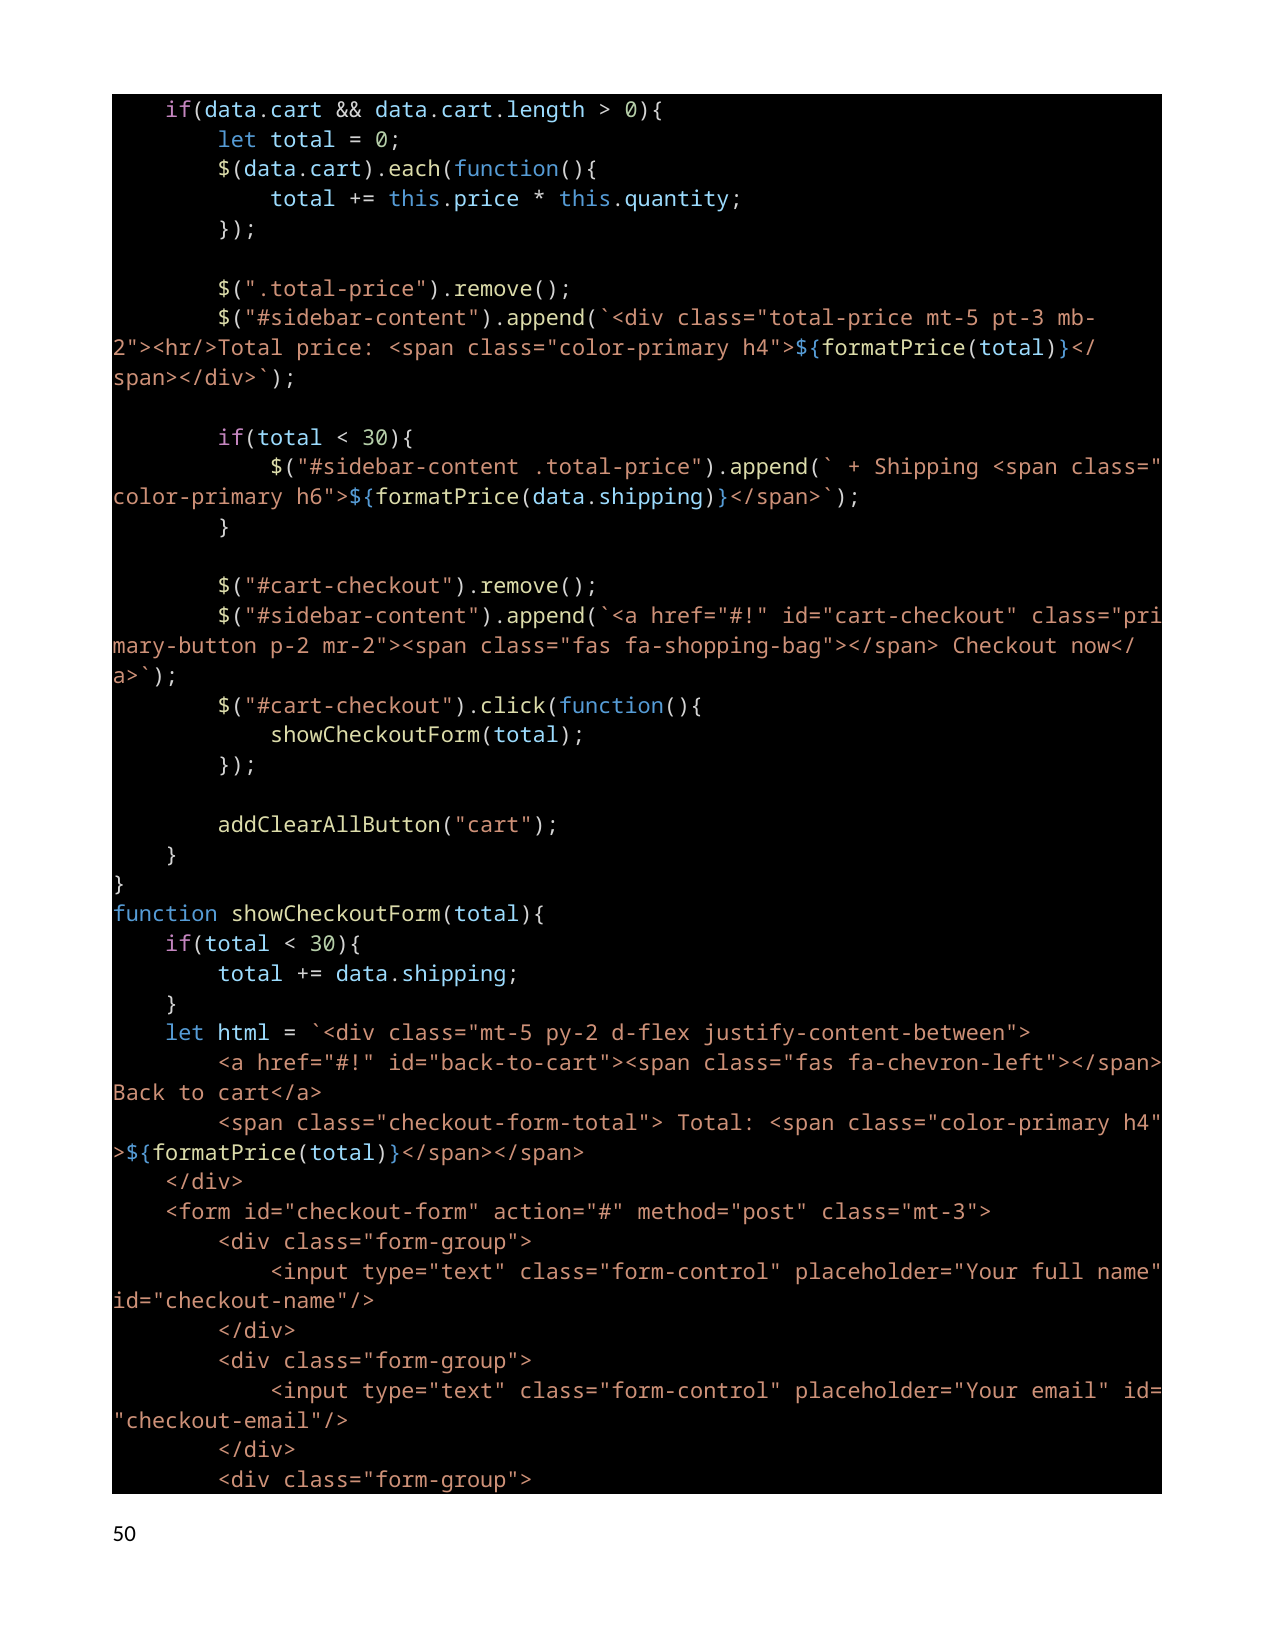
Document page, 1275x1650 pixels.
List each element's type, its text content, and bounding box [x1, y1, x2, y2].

text function showCheckoutForm(total){ [112, 898, 1162, 928]
text <a href="#!" id="back-to-cart"><span class="fas fa-chevron-left"></span> Back to cart</a> [112, 1047, 1162, 1107]
text <form id="checkout-form" action="#" method="post" class="mt-3"> [112, 1196, 1162, 1226]
text if(data.cart && data.cart.length > 0){ [112, 94, 1162, 123]
text }); [112, 749, 1162, 779]
text $("#cart-checkout").click(function(){ [112, 689, 1162, 719]
text <input type="text" class="form-control" placeholder="Your email" id="checkout-email"/> [112, 1375, 1162, 1434]
text if(total < 30){ [112, 421, 1162, 451]
text $(".total-price").remove(); [112, 272, 1162, 302]
text } [112, 838, 1162, 868]
text $("#sidebar-content .total-price").append(` + Shipping <span class="color-primary h6">${formatPrice(data.shipping)}</span>`); [112, 451, 1162, 511]
text $(data.cart).each(function(){ [112, 153, 1162, 183]
text </div> [112, 1434, 1162, 1464]
text if(total < 30){ [112, 928, 1162, 958]
text </div> [112, 1166, 1162, 1196]
text </div> [112, 1315, 1162, 1345]
text $("#sidebar-content").append(`<a href="#!" id="cart-checkout" class="primary-button p-2 mr-2"><span class="fas fa-shopping-bag"></span> Checkout now</a>`); [112, 600, 1162, 689]
text total += this.price * this.quantity; [112, 183, 1162, 213]
text <div class="form-group"> [112, 1345, 1162, 1375]
text } [112, 987, 1162, 1017]
text $("#sidebar-content").append(`<div class="total-price mt-5 pt-3 mb-2"><hr/>Total price: <span class="color-primary h4">${formatPrice(total)}</span></div>`); [112, 302, 1162, 392]
text <div class="form-group"> [112, 1464, 1162, 1494]
text addClearAllButton("cart"); [112, 809, 1162, 838]
text } [112, 511, 1162, 541]
text <div class="form-group"> [112, 1226, 1162, 1256]
text }); [112, 213, 1162, 243]
text $("#cart-checkout").remove(); [112, 570, 1162, 600]
text let total = 0; [112, 123, 1162, 153]
text showCheckoutForm(total); [112, 719, 1162, 749]
text } [112, 868, 1162, 898]
text total += data.shipping; [112, 958, 1162, 987]
text <span class="checkout-form-total"> Total: <span class="color-primary h4">${formatPrice(total)}</span></span> [112, 1107, 1162, 1166]
text let html = `<div class="mt-5 py-2 d-flex justify-content-between"> [112, 1017, 1162, 1047]
text <input type="text" class="form-control" placeholder="Your full name" id="checkout-name"/> [112, 1256, 1162, 1315]
